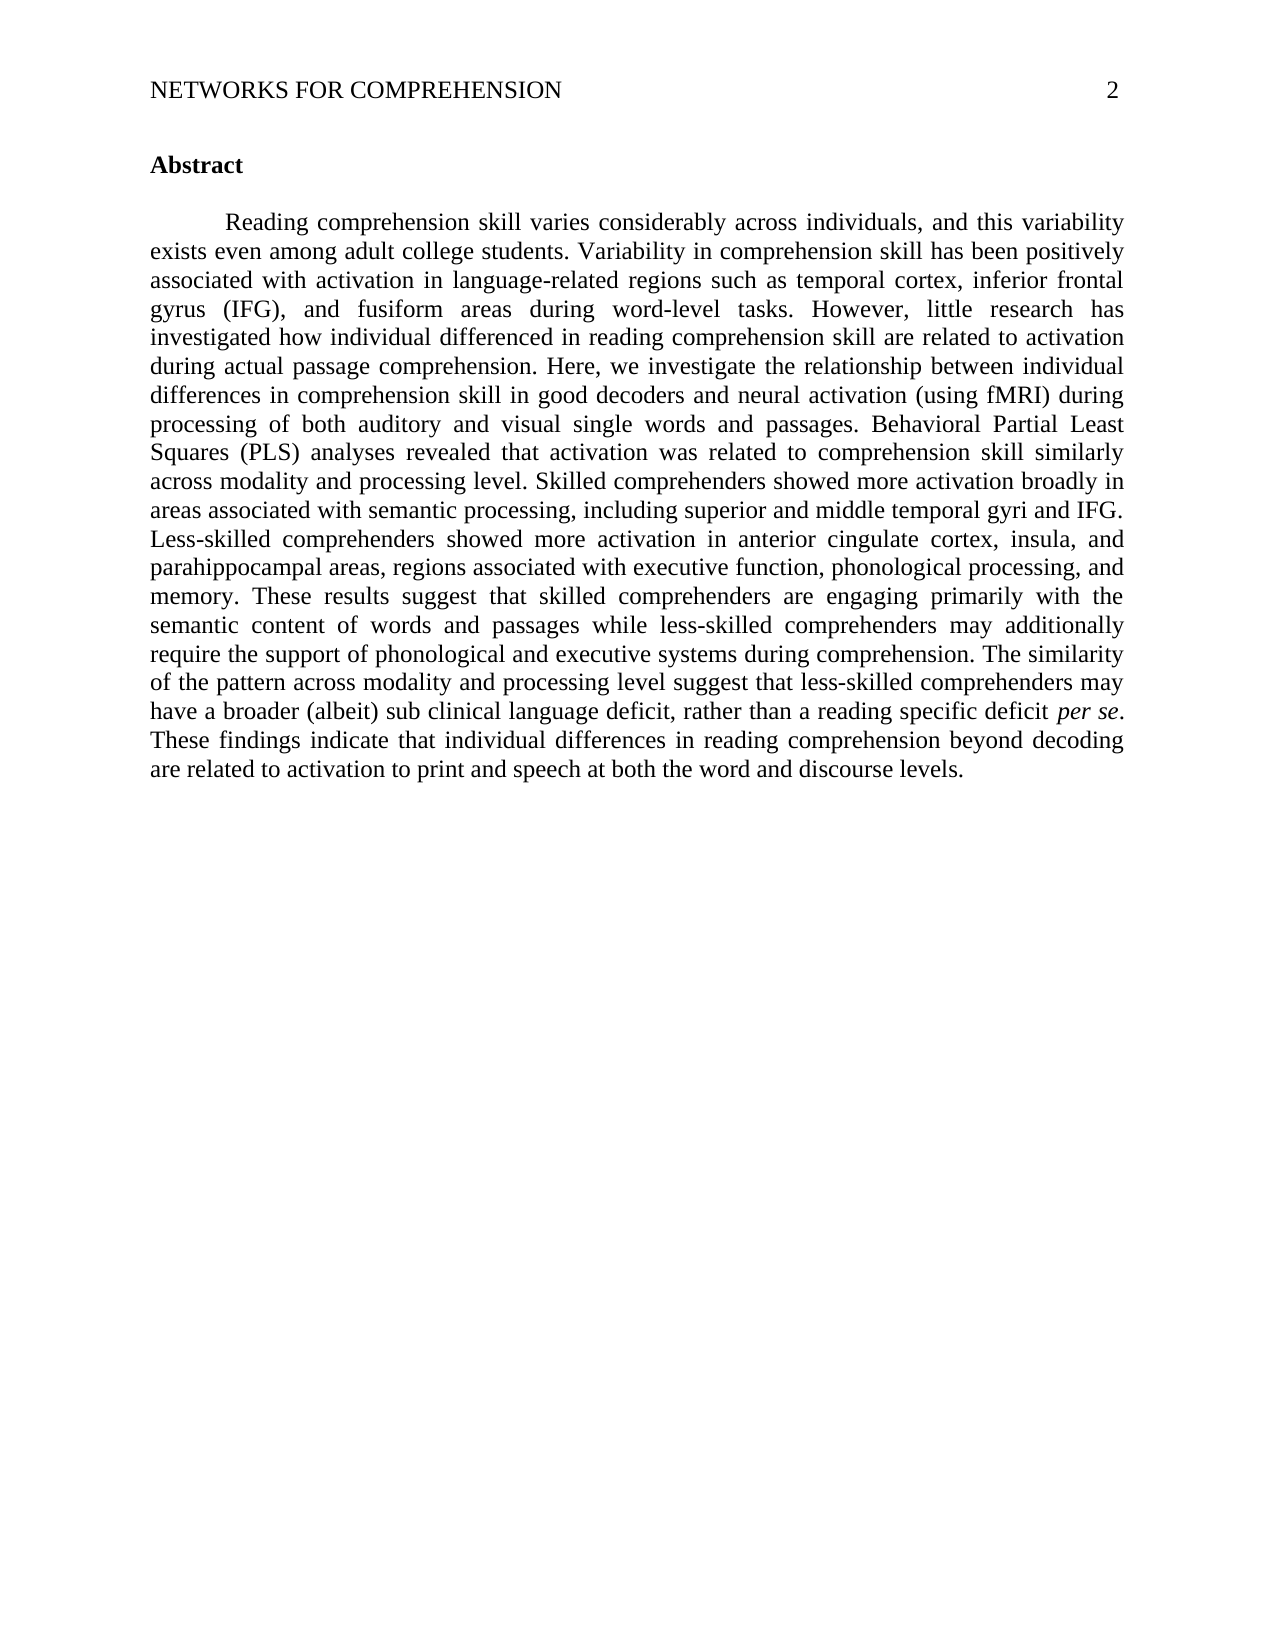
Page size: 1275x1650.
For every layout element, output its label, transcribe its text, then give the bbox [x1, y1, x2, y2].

text Reading comprehension skill varies considerably across individuals, and this variability exists even among adult college students. Variability in comprehension skill has been positively associated with activation in language-related regions such as temporal cortex, inferior frontal gyrus (IFG), and fusiform areas during word-level tasks. However, little research has investigated how individual differenced in reading comprehension skill are related to activation during actual passage comprehension. Here, we investigate the relationship between individual differences in comprehension skill in good decoders and neural activation (using fMRI) during processing of both auditory and visual single words and passages. Behavioral Partial Least Squares (PLS) analyses revealed that activation was related to comprehension skill similarly across modality and processing level. Skilled comprehenders showed more activation broadly in areas associated with semantic processing, including superior and middle temporal gyri and IFG. Less-skilled comprehenders showed more activation in anterior cingulate cortex, insula, and parahippocampal areas, regions associated with executive function, phonological processing, and memory. These results suggest that skilled comprehenders are engaging primarily with the semantic content of words and passages while less-skilled comprehenders may additionally require the support of phonological and executive systems during comprehension. The similarity of the pattern across modality and processing level suggest that less-skilled comprehenders may have a broader (albeit) sub clinical language deficit, rather than a reading specific deficit per se. These findings indicate that individual differences in reading comprehension beyond decoding are related to activation to print and speech at both the word and discourse levels. [150, 207, 1125, 782]
text Abstract [150, 150, 1125, 179]
